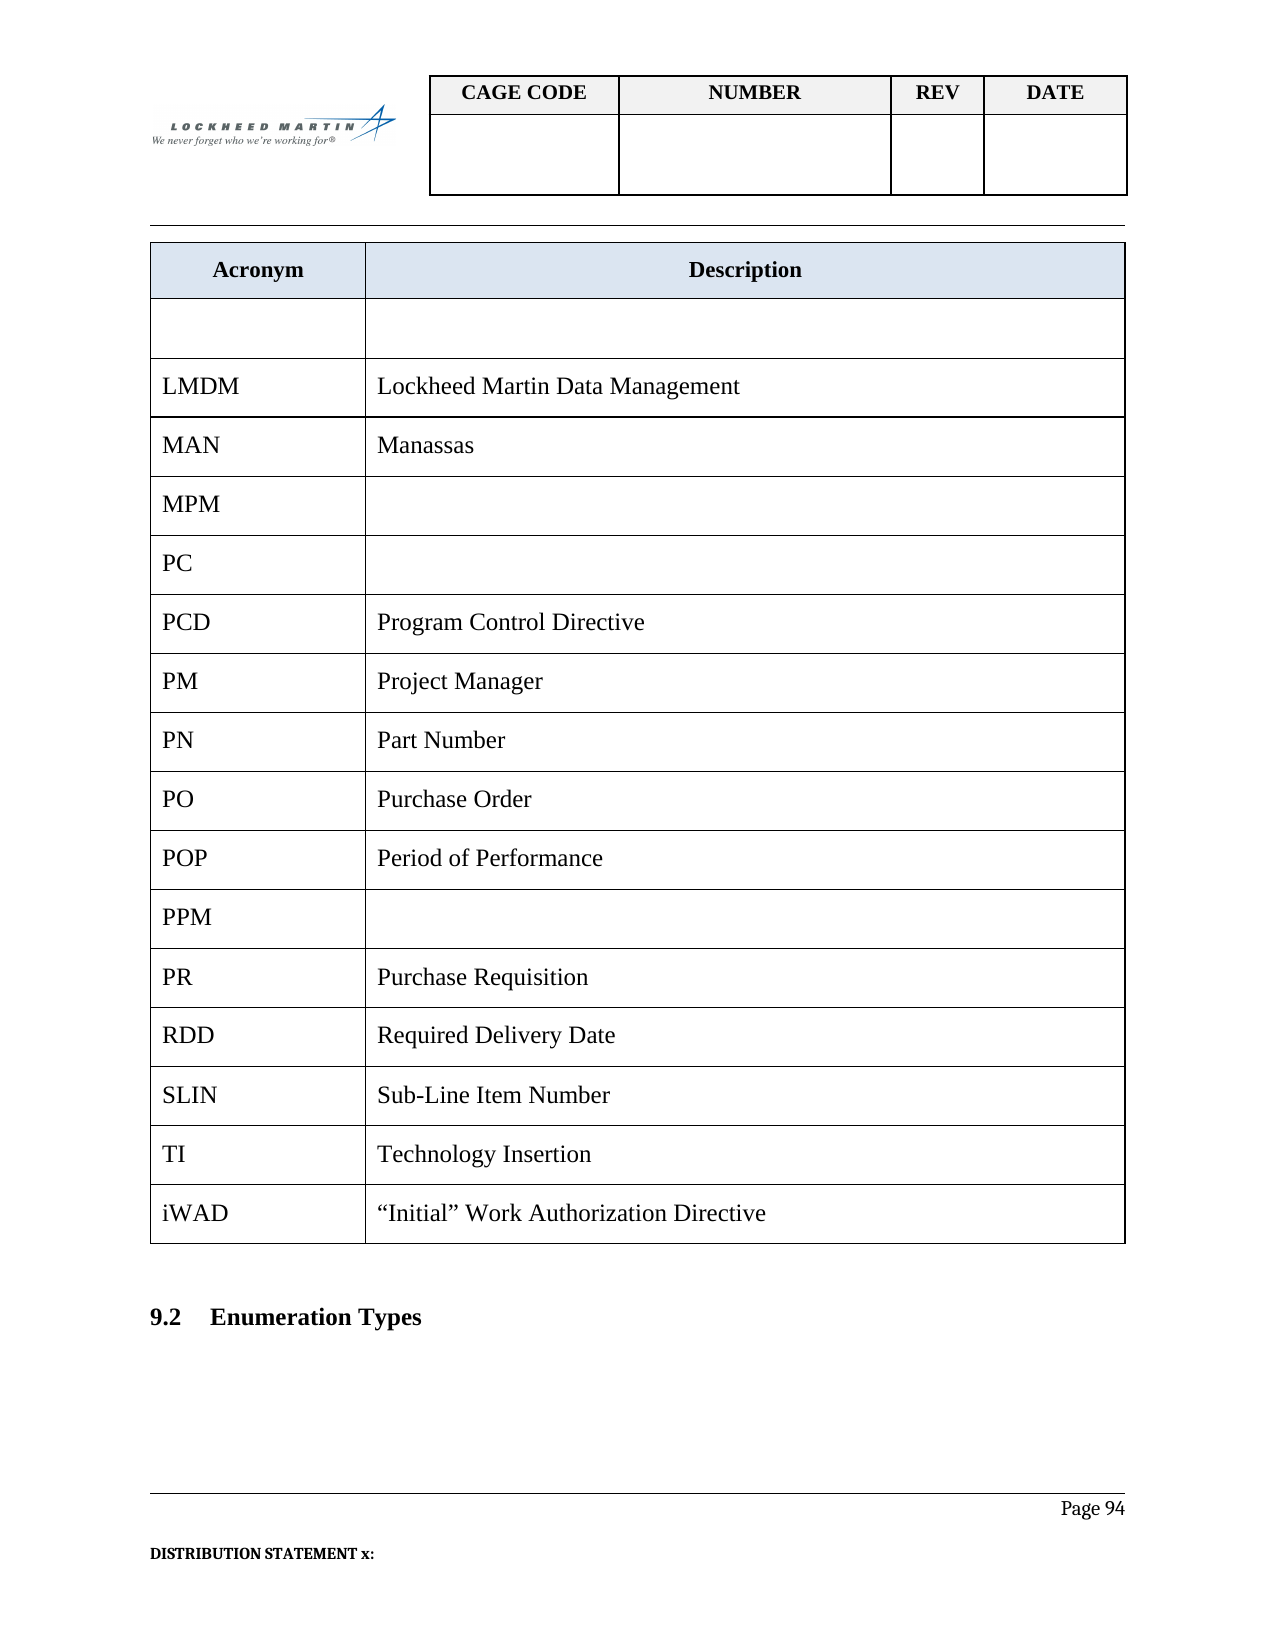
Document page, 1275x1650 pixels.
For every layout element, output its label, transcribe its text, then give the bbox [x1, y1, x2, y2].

subtitle Enumeration Types [150, 1302, 1125, 1331]
picture [152, 104, 397, 146]
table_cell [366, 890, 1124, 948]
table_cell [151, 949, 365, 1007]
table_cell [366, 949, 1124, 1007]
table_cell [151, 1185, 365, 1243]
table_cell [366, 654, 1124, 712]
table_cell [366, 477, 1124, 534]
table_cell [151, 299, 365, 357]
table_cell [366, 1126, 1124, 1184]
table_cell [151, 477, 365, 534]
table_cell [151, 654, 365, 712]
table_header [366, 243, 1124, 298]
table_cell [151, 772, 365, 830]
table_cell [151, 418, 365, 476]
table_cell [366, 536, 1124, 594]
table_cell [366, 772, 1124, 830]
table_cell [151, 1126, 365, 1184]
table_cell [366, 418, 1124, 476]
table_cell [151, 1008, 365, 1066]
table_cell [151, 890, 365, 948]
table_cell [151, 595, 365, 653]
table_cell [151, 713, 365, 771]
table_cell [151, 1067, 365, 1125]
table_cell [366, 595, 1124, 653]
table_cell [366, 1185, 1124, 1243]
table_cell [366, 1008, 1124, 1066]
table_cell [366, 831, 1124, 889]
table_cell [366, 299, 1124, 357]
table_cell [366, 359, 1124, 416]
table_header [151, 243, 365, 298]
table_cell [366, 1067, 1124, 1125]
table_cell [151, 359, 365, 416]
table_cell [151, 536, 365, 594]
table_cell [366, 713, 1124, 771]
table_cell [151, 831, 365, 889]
